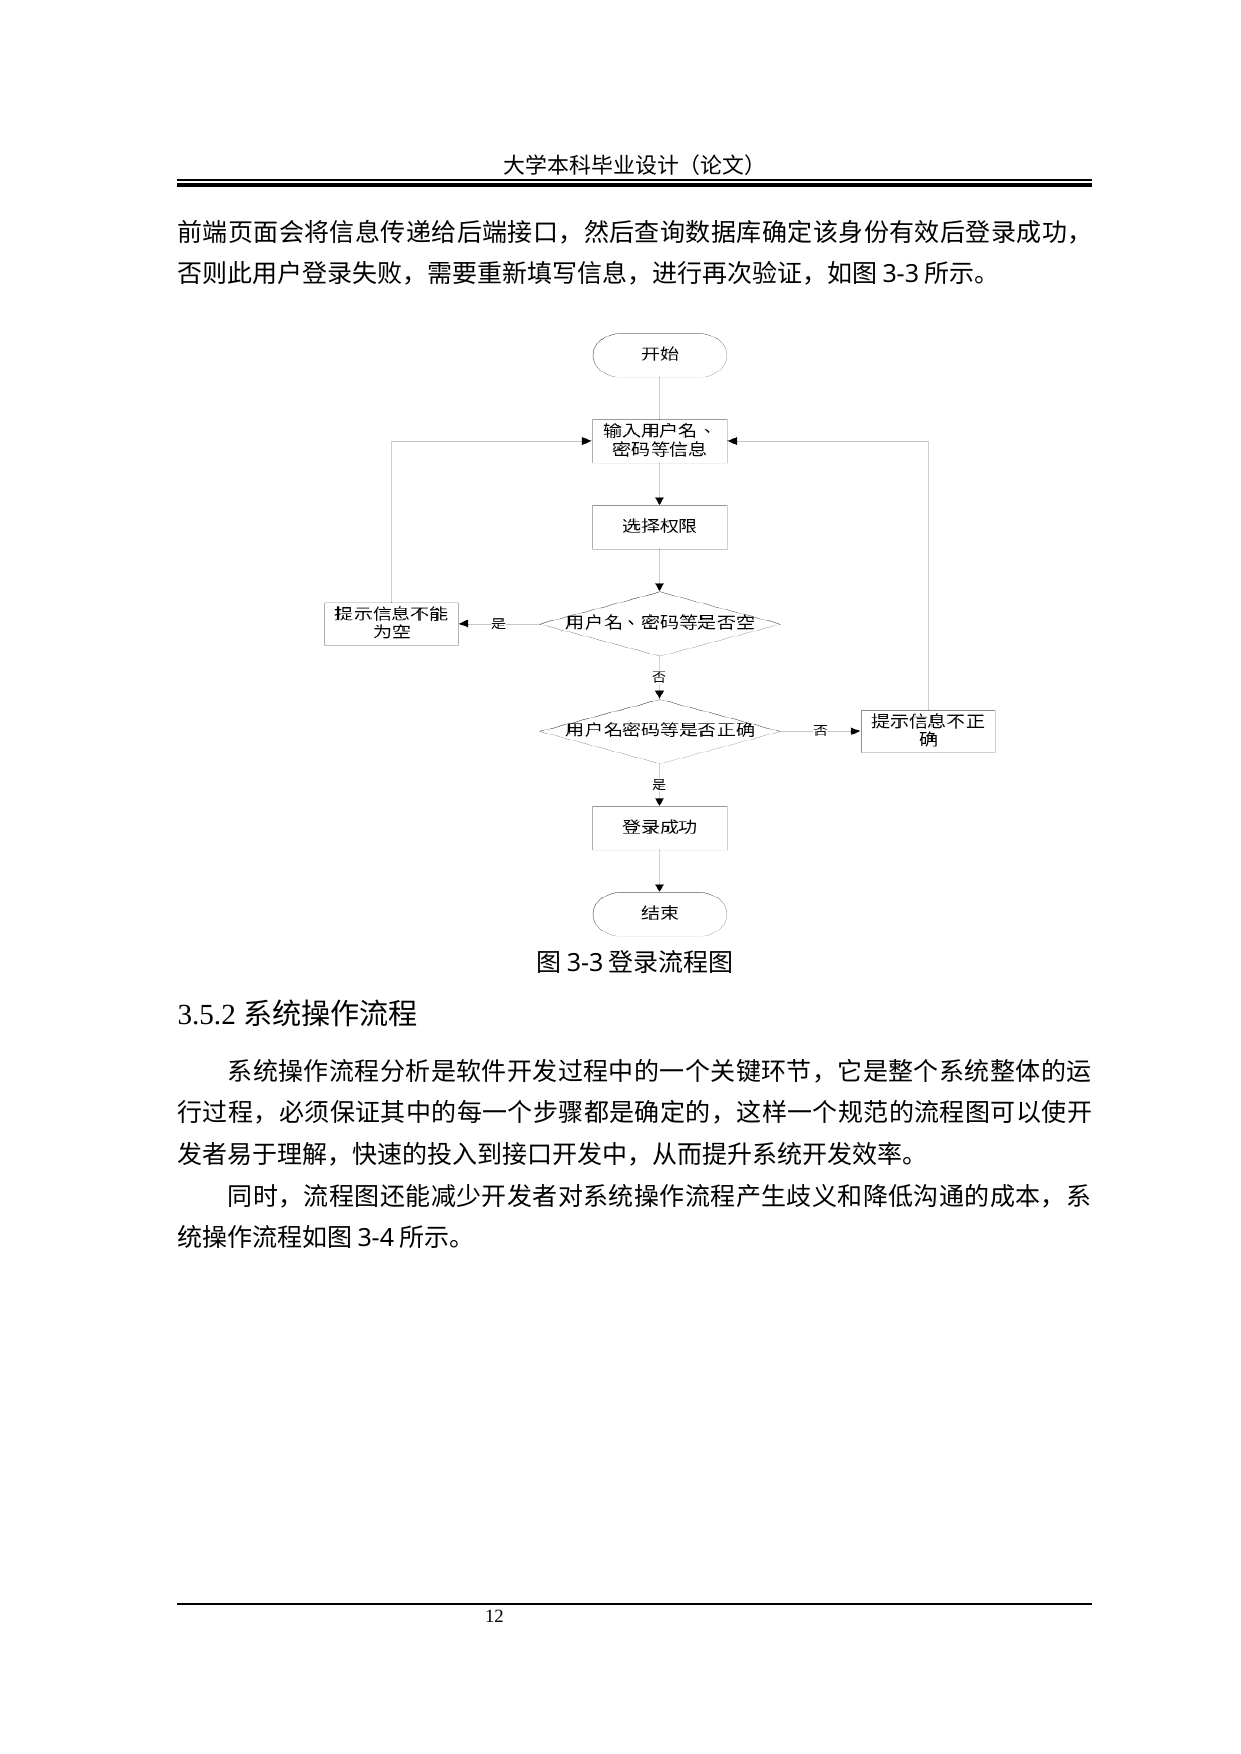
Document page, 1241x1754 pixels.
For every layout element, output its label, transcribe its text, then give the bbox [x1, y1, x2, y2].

text 同时，流程图还能减少开发者对系统操作流程产生歧义和降低沟通的成本，系统操作流程如图3-4所示。 [177, 1171, 1092, 1254]
text 图3-3登录流程图 [177, 937, 1092, 978]
text 系统操作流程分析是软件开发过程中的一个关键环节，它是整个系统整体的运行过程，必须保证其中的每一个步骤都是确定的，这样一个规范的流程图可以使开发者易于理解，快速的投入到接口开发中，从而提升系统开发效率。 [177, 1046, 1092, 1171]
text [177, 207, 1092, 290]
subtitle 3.5.2 系统操作流程 [177, 991, 1092, 1033]
